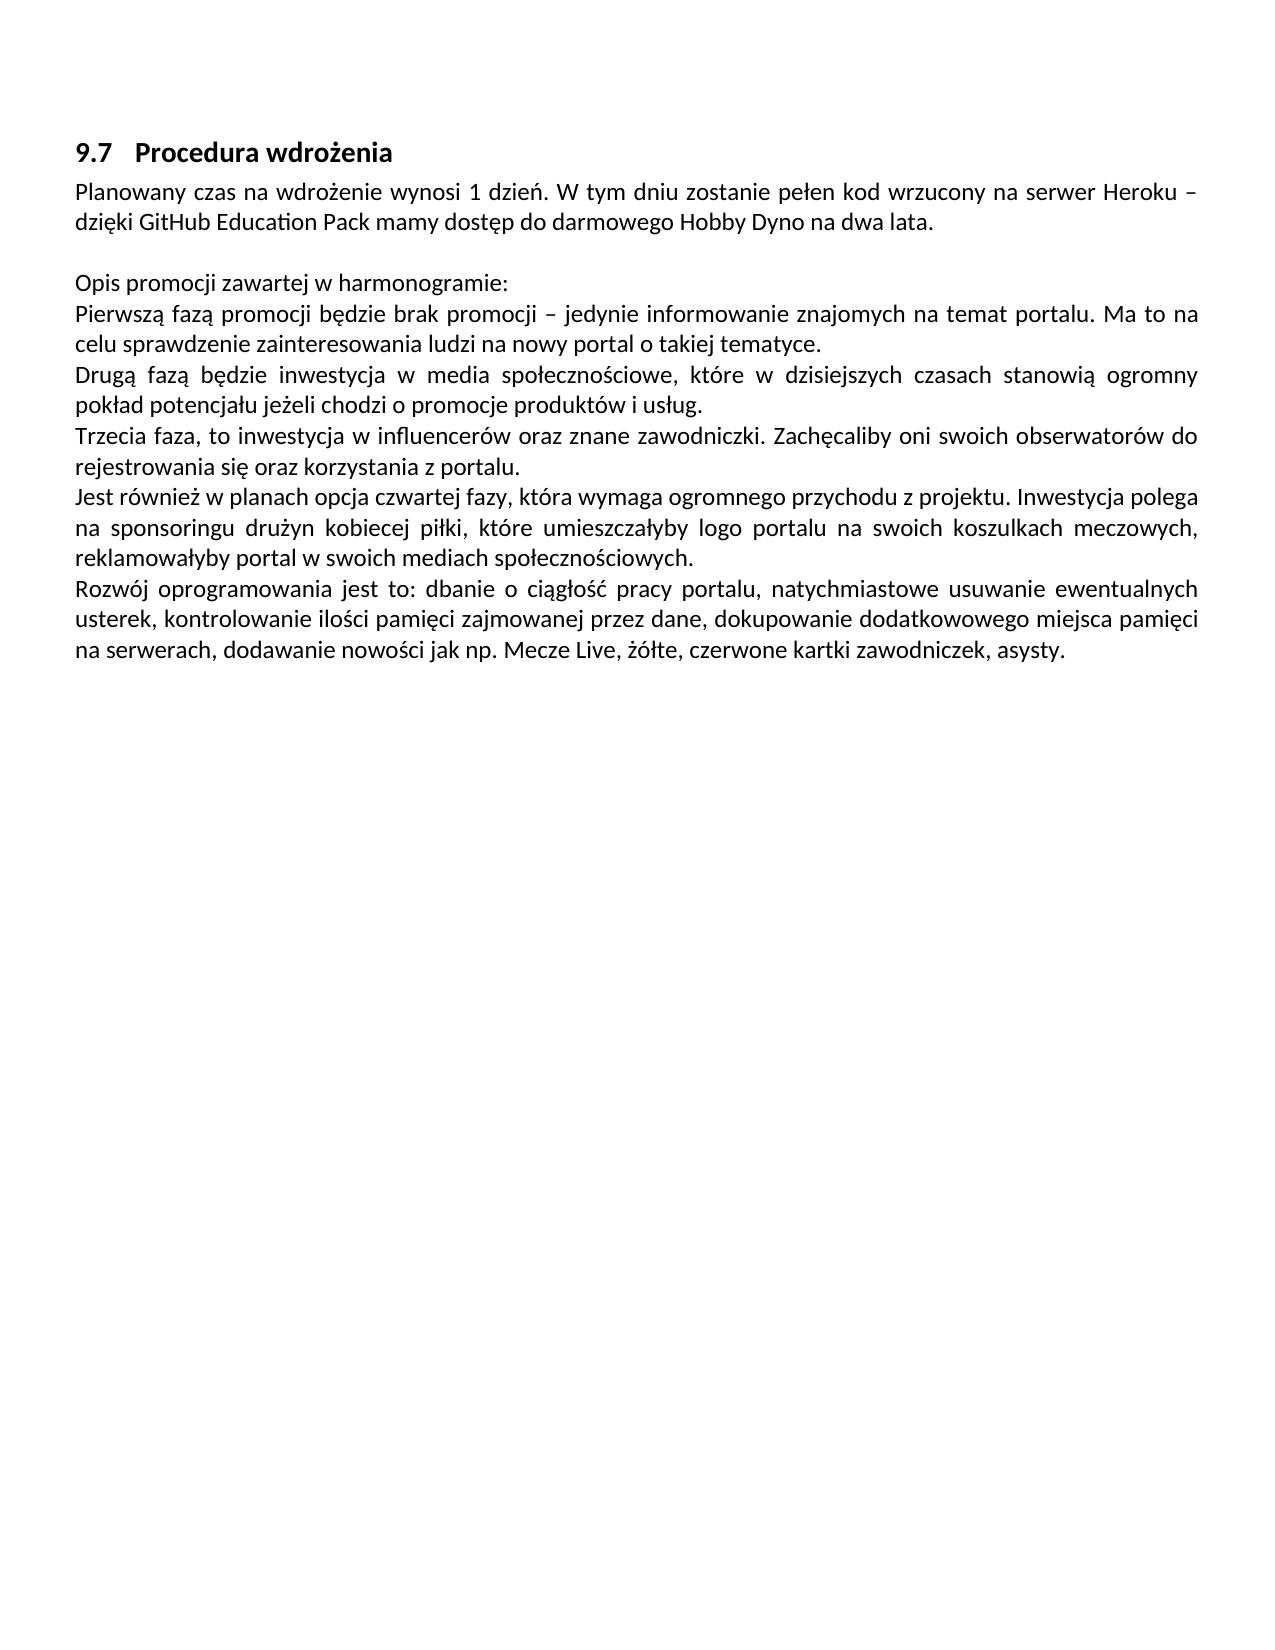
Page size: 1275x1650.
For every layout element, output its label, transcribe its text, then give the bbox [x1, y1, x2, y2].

text Planowany czas na wdrożenie wynosi 1 dzień. W tym dniu zostanie pełen kod wrzucony na serwer Heroku – dzięki GitHub Education Pack mamy dostęp do darmowego Hobby Dyno na dwa lata. [75, 176, 1200, 237]
subtitle Procedura wdrożenia [75, 134, 1200, 170]
text Pierwszą fazą promocji będzie brak promocji – jedynie informowanie znajomych na temat portalu. Ma to na celu sprawdzenie zainteresowania ludzi na nowy portal o takiej tematyce. [75, 298, 1200, 359]
text Drugą fazą będzie inwestycja w media społecznościowe, które w dzisiejszych czasach stanowią ogromny pokład potencjału jeżeli chodzi o promocje produktów i usług. [75, 359, 1200, 420]
text Opis promocji zawartej w harmonogramie: [75, 267, 1200, 298]
text Trzecia faza, to inwestycja w influencerów oraz znane zawodniczki. Zachęcaliby oni swoich obserwatorów do rejestrowania się oraz korzystania z portalu. [75, 420, 1200, 481]
text Jest również w planach opcja czwartej fazy, która wymaga ogromnego przychodu z projektu. Inwestycja polega na sponsoringu drużyn kobiecej piłki, które umieszczałyby logo portalu na swoich koszulkach meczowych, reklamowałyby portal w swoich mediach społecznościowych. [75, 481, 1200, 573]
text Rozwój oprogramowania jest to: dbanie o ciągłość pracy portalu, natychmiastowe usuwanie ewentualnych usterek, kontrolowanie ilości pamięci zajmowanej przez dane, dokupowanie dodatkowowego miejsca pamięci na serwerach, dodawanie nowości jak np. Mecze Live, żółte, czerwone kartki zawodniczek, asysty. [75, 573, 1200, 664]
